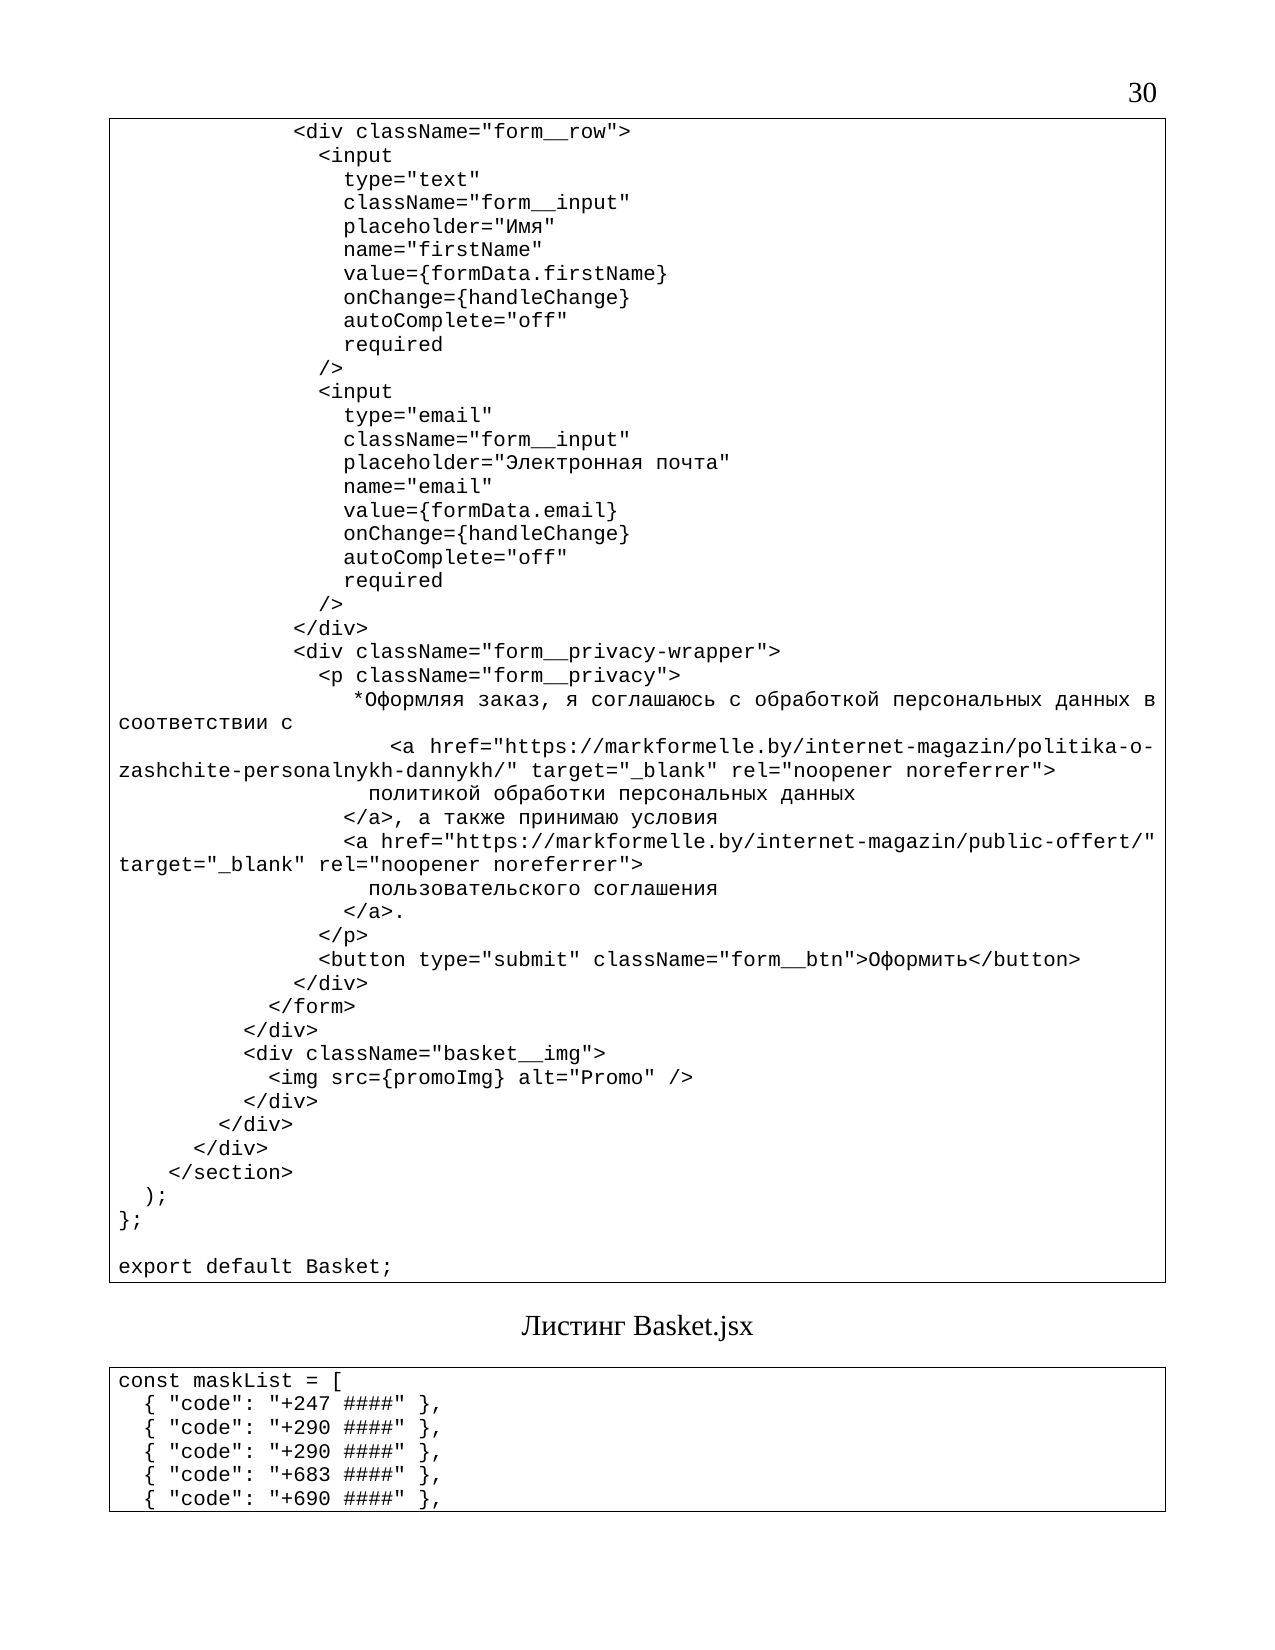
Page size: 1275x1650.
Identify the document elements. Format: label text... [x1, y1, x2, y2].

text <a href="https://markformelle.by/internet-magazin/politika-o-zashchite-personalnykh-dannykh/" target="_blank" rel="noopener noreferrer"> [118, 736, 1157, 783]
text *Оформляя заказ, я соглашаюсь с обработкой персональных данных в соответствии с [118, 689, 1157, 736]
text </form> [118, 996, 1157, 1020]
text политикой обработки персональных данных [118, 783, 1157, 807]
text <button type="submit" className="form__btn">Оформить</button> [118, 949, 1157, 972]
text export default Basket; [110, 1253, 1165, 1282]
text type="email" [118, 405, 1157, 429]
text }; [118, 1209, 1157, 1233]
text className="form__input" [118, 192, 1157, 216]
text value={formData.email} [118, 499, 1157, 523]
text const maskList = [ [110, 1368, 1165, 1393]
text <img src={promoImg} alt="Promo" /> [118, 1067, 1157, 1091]
text <input [118, 381, 1157, 405]
text { "code": "+247 ####" }, [118, 1393, 1157, 1417]
text value={formData.firstName} [118, 263, 1157, 287]
text required [118, 571, 1157, 594]
text autoComplete="off" [118, 310, 1157, 334]
text { "code": "+683 ####" }, [118, 1464, 1157, 1488]
text /> [118, 594, 1157, 618]
text autoComplete="off" [118, 547, 1157, 571]
text </div> [118, 1138, 1157, 1162]
text { "code": "+290 ####" }, [118, 1417, 1157, 1441]
text { "code": "+290 ####" }, [118, 1441, 1157, 1464]
text name="firstName" [118, 239, 1157, 263]
text Листинг Basket.jsx [118, 1308, 1157, 1342]
text </div> [118, 1020, 1157, 1043]
text <p className="form__privacy"> [118, 665, 1157, 689]
text </div> [118, 1091, 1157, 1114]
text <div className="form__privacy-wrapper"> [118, 641, 1157, 665]
text </div> [118, 618, 1157, 641]
text <div className="form__row"> [110, 119, 1165, 145]
text placeholder="Имя" [118, 216, 1157, 239]
text </div> [118, 972, 1157, 996]
text onChange={handleChange} [118, 523, 1157, 547]
text <input [118, 145, 1157, 168]
text пользовательского соглашения [118, 878, 1157, 902]
text </a>. [118, 902, 1157, 925]
text required [118, 334, 1157, 358]
text </section> [118, 1162, 1157, 1185]
text </p> [118, 925, 1157, 949]
text </div> [118, 1114, 1157, 1138]
text { "code": "+690 ####" }, [118, 1488, 1157, 1511]
text <a href="https://markformelle.by/internet-magazin/public-offert/" target="_blank" rel="noopener noreferrer"> [118, 831, 1157, 878]
text <div className="basket__img"> [118, 1043, 1157, 1067]
text name="email" [118, 476, 1157, 499]
text </a>, а также принимаю условия [118, 807, 1157, 831]
text /> [118, 358, 1157, 381]
text ); [118, 1185, 1157, 1209]
text type="text" [118, 168, 1157, 192]
text placeholder="Электронная почта" [118, 452, 1157, 476]
text onChange={handleChange} [118, 287, 1157, 310]
text className="form__input" [118, 429, 1157, 452]
